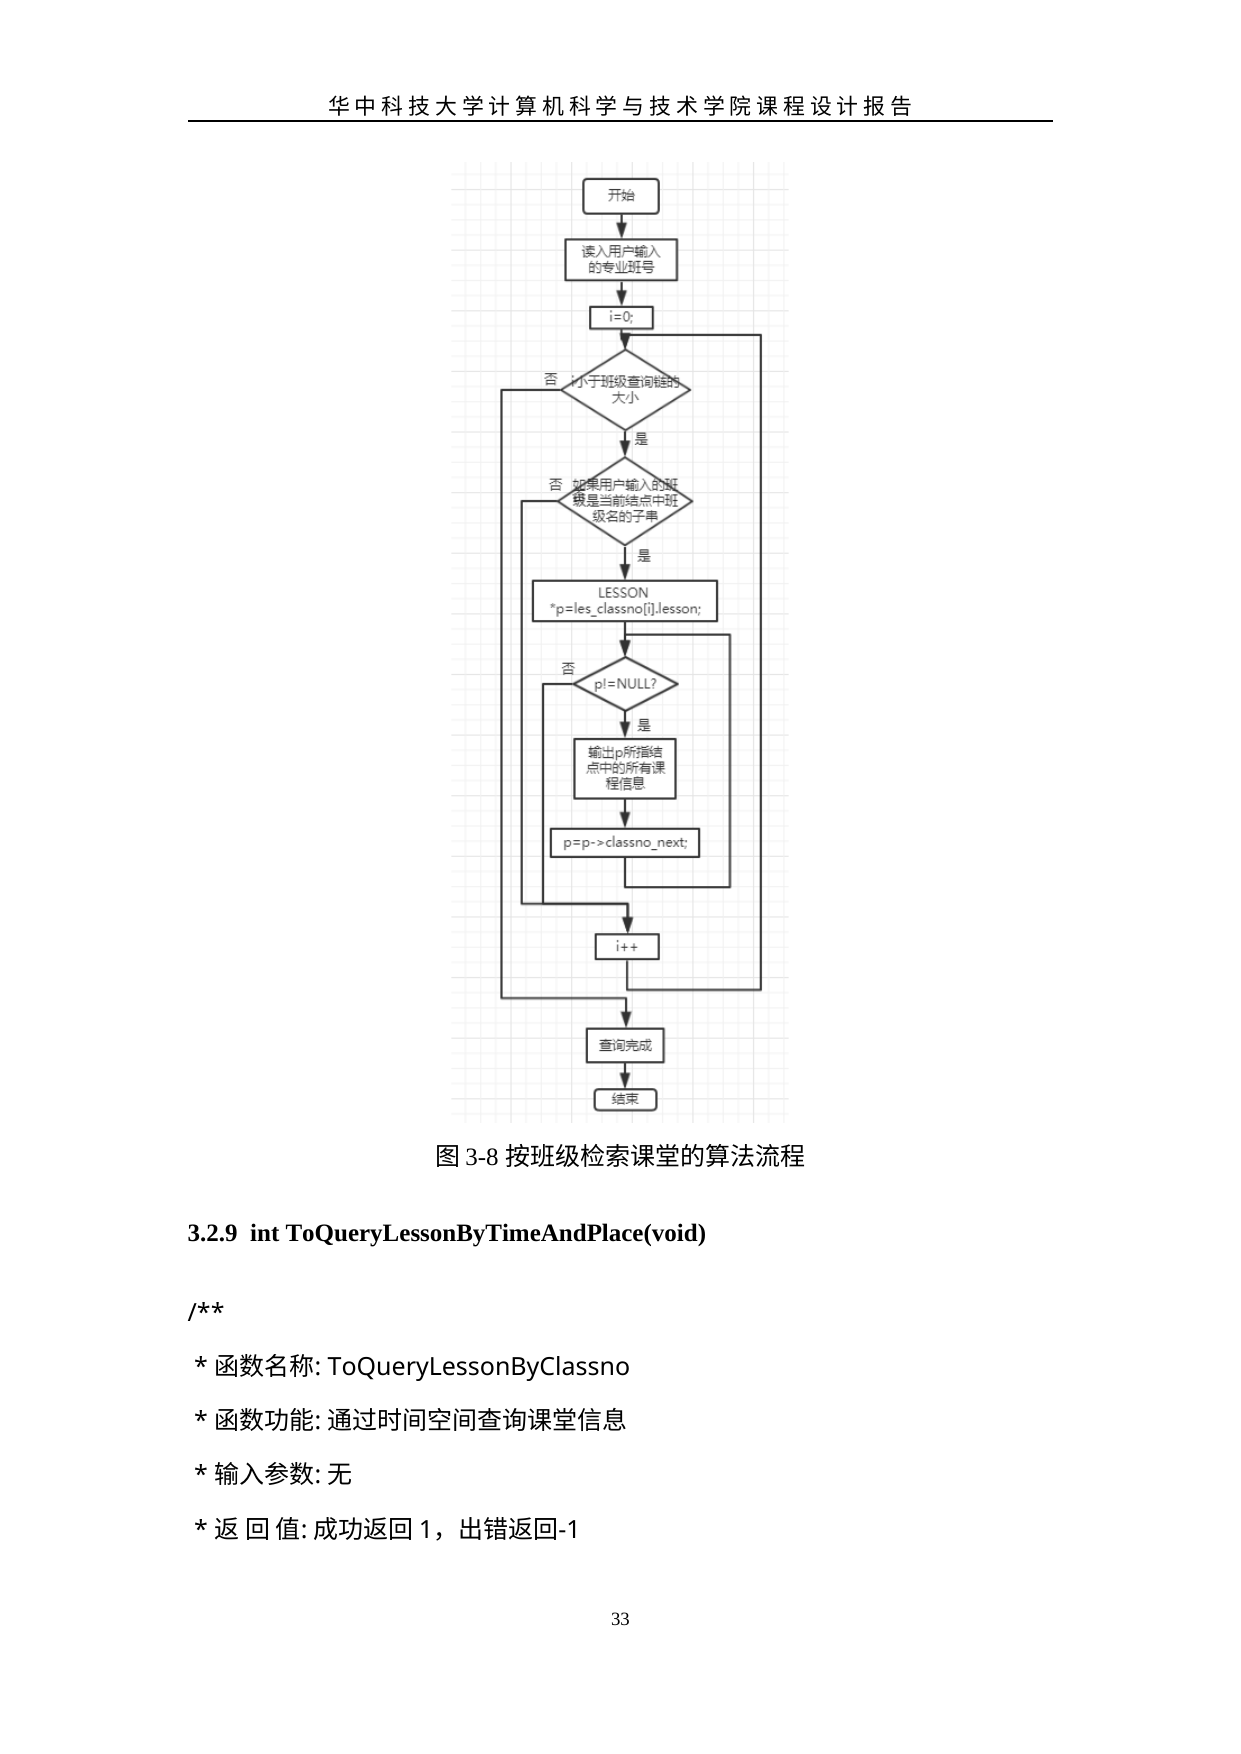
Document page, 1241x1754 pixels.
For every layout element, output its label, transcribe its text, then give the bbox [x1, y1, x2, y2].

text /** [187, 1295, 1053, 1329]
text * 返 回 值: 成功返回1，出错返回-1 [187, 1509, 1053, 1545]
text * 函数功能: 通过时间空间查询课堂信息 [187, 1400, 1053, 1437]
text * 输入参数: 无 [187, 1455, 1053, 1491]
text 图3-8 按班级检索课堂的算法流程 [187, 1137, 1053, 1173]
subtitle 3.2.9 int ToQueryLessonByTimeAndPlace(void) [187, 1218, 1053, 1247]
picture [451, 162, 789, 1123]
text * 函数名称: ToQueryLessonByClassno [187, 1346, 1053, 1382]
